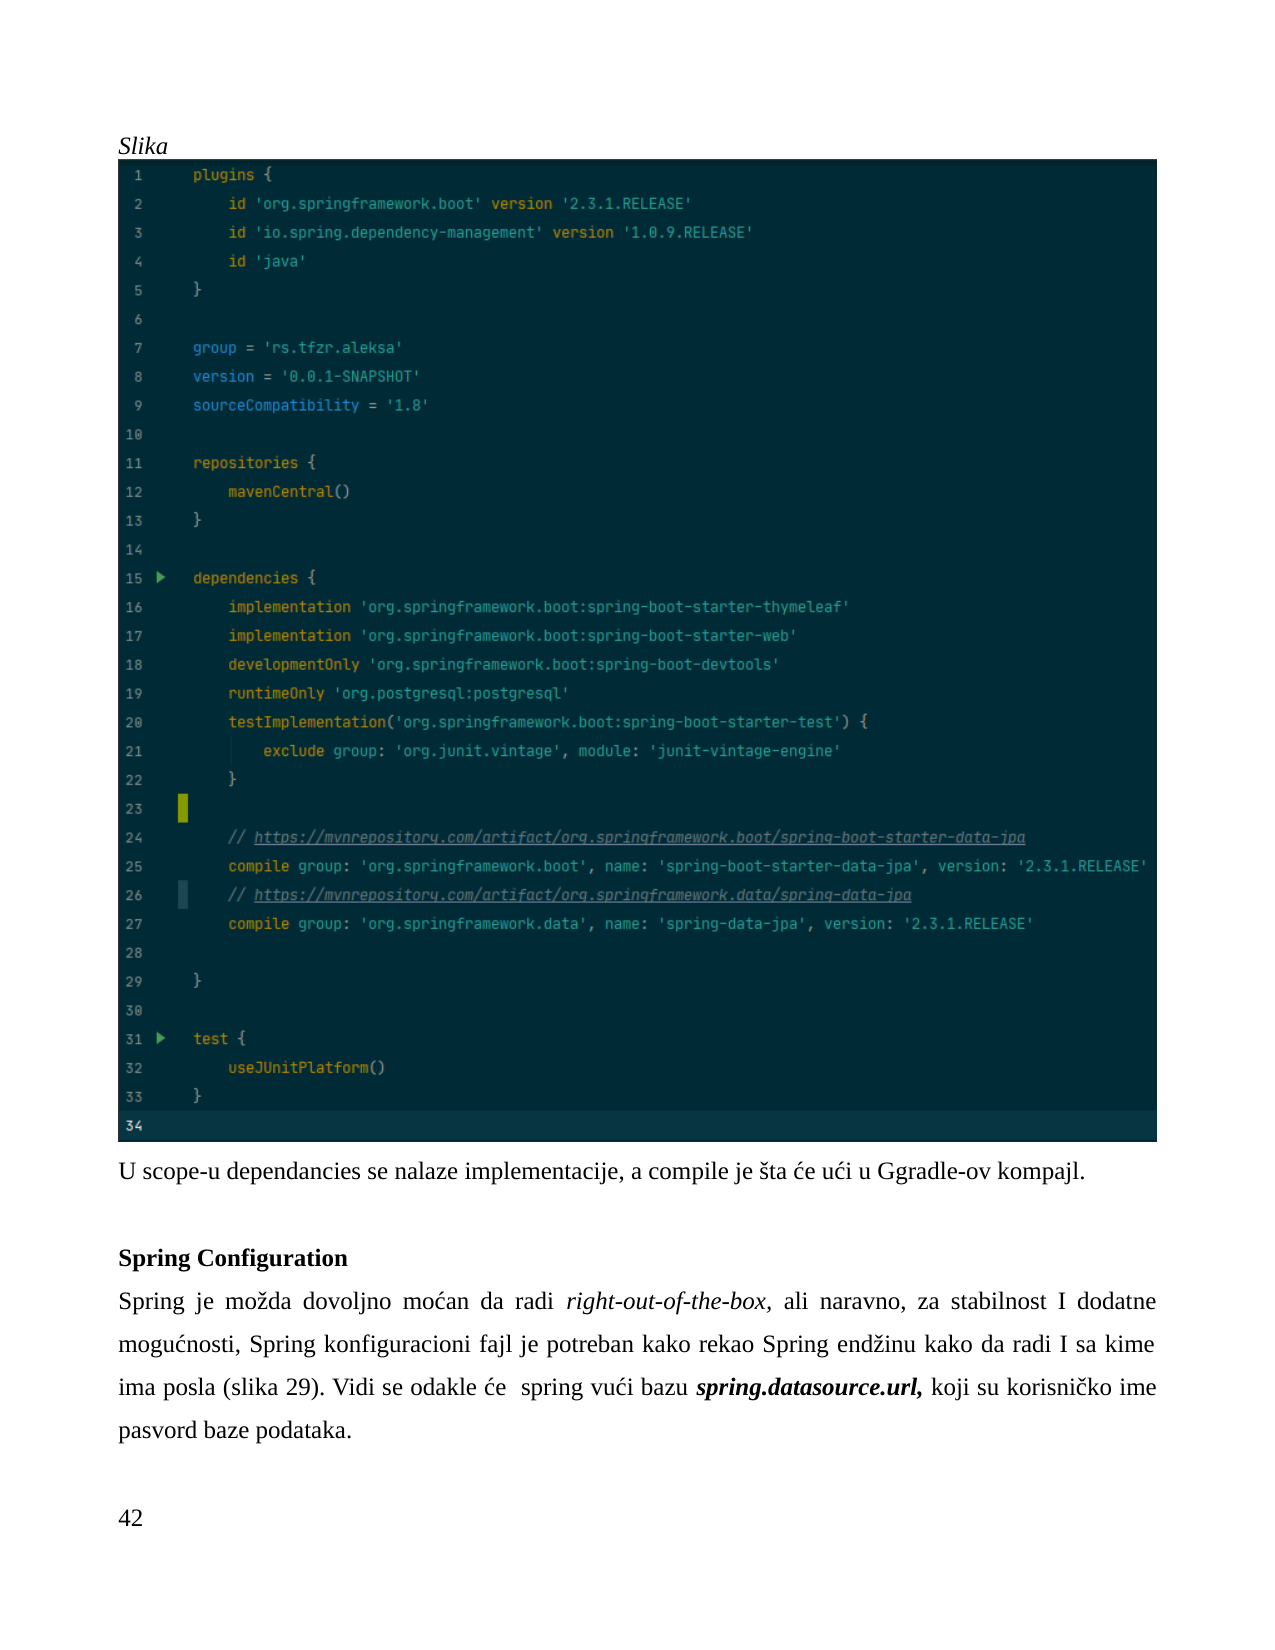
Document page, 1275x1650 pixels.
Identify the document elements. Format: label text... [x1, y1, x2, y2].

picture [512, 604, 521, 612]
picture [272, 661, 315, 672]
picture [502, 604, 511, 612]
picture [135, 948, 141, 957]
picture [988, 863, 999, 871]
picture [388, 661, 393, 669]
picture [237, 227, 245, 237]
picture [484, 892, 490, 902]
picture [397, 201, 406, 208]
picture [230, 600, 254, 614]
picture [984, 918, 989, 929]
picture [127, 1035, 132, 1044]
picture [941, 863, 946, 871]
picture [325, 892, 336, 902]
picture [484, 863, 494, 870]
picture [746, 749, 757, 756]
picture [642, 198, 648, 209]
picture [439, 863, 450, 871]
picture [264, 633, 298, 641]
picture [594, 633, 603, 643]
picture [560, 717, 564, 727]
picture [623, 604, 634, 611]
picture [632, 892, 648, 902]
picture [535, 201, 552, 209]
picture [230, 772, 236, 786]
picture [195, 1088, 199, 1103]
picture [334, 201, 345, 209]
picture [720, 892, 727, 899]
picture [127, 804, 132, 813]
picture [623, 749, 631, 754]
picture [291, 258, 298, 266]
picture [502, 229, 526, 237]
picture [364, 342, 372, 353]
picture [363, 371, 372, 381]
picture [135, 372, 141, 381]
picture [685, 227, 691, 237]
picture [816, 892, 832, 902]
picture [419, 662, 424, 672]
picture [228, 486, 298, 497]
picture [228, 659, 263, 669]
picture [202, 168, 254, 182]
picture [553, 229, 587, 237]
picture [424, 719, 429, 727]
picture [553, 659, 564, 669]
picture [344, 485, 349, 499]
picture [525, 630, 532, 641]
picture [296, 230, 301, 240]
picture [401, 227, 415, 237]
picture [135, 718, 142, 727]
picture [475, 634, 481, 641]
picture [237, 717, 260, 727]
picture [325, 230, 336, 237]
picture [199, 402, 223, 410]
picture [786, 748, 792, 756]
picture [765, 633, 775, 640]
picture [702, 863, 713, 871]
picture [299, 486, 306, 497]
picture [135, 315, 141, 324]
picture [525, 918, 532, 929]
picture [445, 719, 451, 729]
picture [772, 602, 780, 611]
picture [379, 1061, 384, 1075]
picture [410, 604, 420, 614]
picture [337, 229, 342, 238]
picture [299, 601, 306, 612]
picture [523, 661, 533, 668]
picture [309, 455, 314, 469]
picture [127, 891, 132, 900]
picture [1085, 861, 1090, 871]
picture [229, 921, 263, 931]
picture [307, 633, 315, 641]
picture [342, 1065, 368, 1073]
picture [410, 863, 416, 873]
picture [544, 918, 552, 929]
picture [239, 1031, 244, 1045]
picture [651, 229, 657, 237]
picture [439, 604, 450, 611]
picture [484, 633, 494, 640]
picture [971, 918, 980, 929]
picture [255, 688, 262, 698]
picture [457, 892, 479, 902]
picture [309, 489, 324, 497]
picture [230, 633, 254, 643]
picture [492, 201, 526, 209]
picture [237, 374, 254, 381]
picture [135, 1007, 142, 1015]
picture [528, 201, 534, 209]
picture [475, 922, 481, 929]
picture [536, 894, 542, 902]
picture [597, 229, 613, 237]
picture [862, 921, 867, 929]
picture [299, 630, 306, 641]
picture [415, 690, 420, 701]
picture [157, 571, 165, 583]
picture [439, 198, 450, 208]
picture [208, 345, 231, 354]
picture [738, 890, 753, 902]
picture [127, 603, 133, 612]
picture [895, 892, 911, 902]
picture [316, 690, 324, 701]
picture [702, 921, 713, 928]
picture [136, 171, 141, 180]
picture [374, 921, 381, 927]
picture [265, 921, 271, 929]
picture [658, 719, 669, 727]
picture [195, 1033, 201, 1044]
picture [409, 748, 416, 755]
picture [136, 459, 141, 468]
picture [336, 485, 341, 499]
picture [484, 921, 494, 928]
picture [195, 973, 199, 987]
picture [502, 863, 511, 871]
picture [789, 892, 801, 902]
picture [128, 631, 132, 641]
picture [603, 662, 608, 672]
picture [772, 719, 784, 726]
picture [374, 633, 381, 639]
picture [534, 659, 541, 669]
picture [290, 745, 324, 756]
picture [230, 690, 254, 698]
picture [764, 892, 776, 902]
picture [273, 918, 280, 929]
picture [318, 600, 350, 612]
picture [607, 198, 613, 209]
picture [337, 748, 346, 756]
picture [281, 863, 289, 871]
picture [230, 255, 234, 266]
picture [354, 892, 385, 902]
picture [629, 719, 635, 729]
picture [136, 747, 141, 756]
picture [384, 371, 389, 381]
picture [194, 374, 214, 381]
picture [875, 921, 885, 928]
picture [589, 226, 593, 237]
picture [451, 690, 455, 701]
picture [704, 659, 718, 669]
picture [237, 198, 245, 209]
picture [135, 430, 142, 439]
picture [229, 1061, 289, 1073]
picture [737, 604, 749, 612]
picture [439, 633, 450, 640]
picture [353, 717, 357, 727]
picture [484, 604, 494, 611]
picture [791, 604, 797, 612]
picture [334, 717, 339, 727]
picture [525, 601, 529, 612]
picture [691, 227, 696, 237]
picture [527, 892, 534, 902]
picture [562, 892, 569, 902]
picture [135, 660, 141, 669]
picture [428, 892, 438, 902]
picture [195, 460, 236, 470]
picture [862, 890, 866, 902]
picture [371, 1061, 376, 1075]
picture [673, 198, 683, 209]
picture [136, 919, 141, 928]
picture [194, 573, 271, 585]
picture [547, 690, 552, 701]
picture [410, 633, 418, 643]
picture [357, 227, 389, 240]
picture [325, 486, 333, 497]
picture [272, 719, 289, 729]
picture [599, 745, 608, 756]
picture [273, 456, 298, 468]
picture [580, 748, 591, 755]
picture [308, 373, 315, 379]
picture [573, 892, 587, 902]
picture [620, 863, 634, 871]
picture [136, 343, 141, 352]
picture [281, 575, 298, 583]
picture [316, 659, 342, 669]
picture [255, 832, 1025, 845]
picture [598, 892, 617, 902]
picture [778, 630, 783, 640]
picture [409, 719, 416, 726]
picture [323, 921, 342, 931]
picture [194, 172, 201, 182]
picture [179, 881, 187, 908]
picture [136, 1035, 141, 1044]
text U scope-u dependancies se nalaze implementacije, a compile je šta će ući u Ggradle-ov kompajl. [118, 1142, 1157, 1185]
picture [1019, 918, 1025, 929]
picture [266, 890, 270, 902]
picture [449, 229, 459, 237]
picture [363, 690, 368, 699]
picture [343, 892, 354, 899]
picture [127, 977, 132, 986]
picture [229, 863, 263, 873]
picture [326, 633, 333, 641]
picture [502, 633, 511, 640]
picture [379, 201, 389, 208]
picture [608, 748, 613, 756]
picture [673, 863, 679, 873]
picture [486, 229, 499, 238]
picture [624, 896, 633, 902]
picture [369, 719, 385, 727]
picture [135, 891, 141, 900]
picture [493, 661, 516, 669]
picture [420, 198, 427, 208]
picture [342, 719, 350, 727]
picture [398, 661, 403, 671]
picture [237, 256, 245, 266]
picture [515, 921, 521, 928]
picture [651, 198, 656, 209]
picture [451, 748, 459, 756]
picture [230, 717, 234, 727]
picture [623, 633, 634, 640]
picture [673, 921, 683, 931]
picture [127, 747, 132, 756]
picture [352, 403, 358, 412]
picture [265, 687, 269, 698]
picture [423, 690, 429, 697]
picture [515, 863, 521, 870]
text U scope-u dependancies se nalaze implementacije, a compile je šta će ući u Ggradle-ov kompajl. [118, 118, 1157, 159]
picture [409, 201, 416, 208]
picture [195, 512, 199, 527]
picture [869, 892, 876, 902]
picture [309, 229, 314, 237]
picture [128, 487, 132, 497]
picture [413, 892, 420, 902]
picture [502, 921, 511, 928]
picture [509, 748, 517, 756]
picture [537, 719, 547, 727]
picture [527, 750, 534, 756]
picture [670, 748, 678, 756]
picture [616, 921, 635, 929]
picture [275, 892, 289, 902]
picture [127, 459, 133, 468]
picture [272, 688, 306, 698]
picture [352, 661, 359, 672]
picture [255, 630, 262, 641]
picture [202, 1033, 227, 1044]
picture [374, 604, 381, 611]
picture [255, 601, 298, 612]
picture [651, 601, 655, 612]
picture [118, 159, 1157, 1142]
picture [843, 890, 858, 902]
picture [127, 948, 132, 957]
picture [843, 715, 848, 729]
picture [157, 1032, 165, 1044]
picture [230, 201, 236, 209]
picture [275, 258, 280, 266]
picture [721, 748, 726, 756]
picture [781, 921, 787, 931]
picture [127, 718, 132, 727]
picture [512, 690, 524, 699]
picture [808, 896, 817, 902]
picture [658, 659, 664, 669]
picture [515, 633, 521, 640]
text Spring Configuration [118, 1243, 1157, 1271]
picture [358, 748, 377, 758]
picture [256, 890, 263, 898]
picture [127, 862, 132, 871]
picture [135, 603, 141, 612]
picture [410, 921, 419, 931]
picture [334, 633, 350, 641]
picture [127, 1063, 132, 1073]
picture [991, 918, 998, 929]
picture [374, 863, 381, 870]
picture [238, 400, 253, 410]
picture [299, 719, 333, 727]
picture [825, 606, 832, 612]
picture [290, 372, 298, 380]
picture [254, 402, 289, 412]
picture [711, 606, 718, 612]
picture [632, 198, 638, 209]
picture [238, 456, 245, 468]
picture [336, 1062, 341, 1073]
picture [307, 604, 315, 612]
picture [475, 605, 481, 612]
picture [519, 719, 529, 726]
picture [349, 371, 362, 381]
picture [659, 892, 709, 902]
picture [230, 226, 234, 237]
picture [291, 1062, 332, 1073]
picture [594, 604, 604, 614]
picture [525, 861, 529, 871]
picture [474, 719, 485, 727]
picture [256, 832, 263, 841]
picture [448, 894, 454, 902]
picture [322, 863, 341, 873]
picture [439, 921, 450, 928]
picture [281, 921, 289, 929]
picture [318, 630, 323, 641]
picture [305, 201, 313, 211]
picture [378, 690, 389, 701]
picture [127, 833, 132, 842]
picture [264, 748, 289, 756]
picture [248, 457, 271, 468]
text Spring je možda dovoljno moćan da radi right-out-of-the-box, ali naravno, za stabilnost I dodatne mogućnosti, Spring konfiguracioni fajl je potreban kako rekao Spring endžinu kako da radi I sa kime ima posla (slika 29). Vidi se odakle će spring vući bazu spring.datasource.url, koji su korisničko ime pasvord baze podataka. [118, 1286, 1157, 1444]
picture [178, 794, 188, 822]
picture [417, 229, 424, 237]
